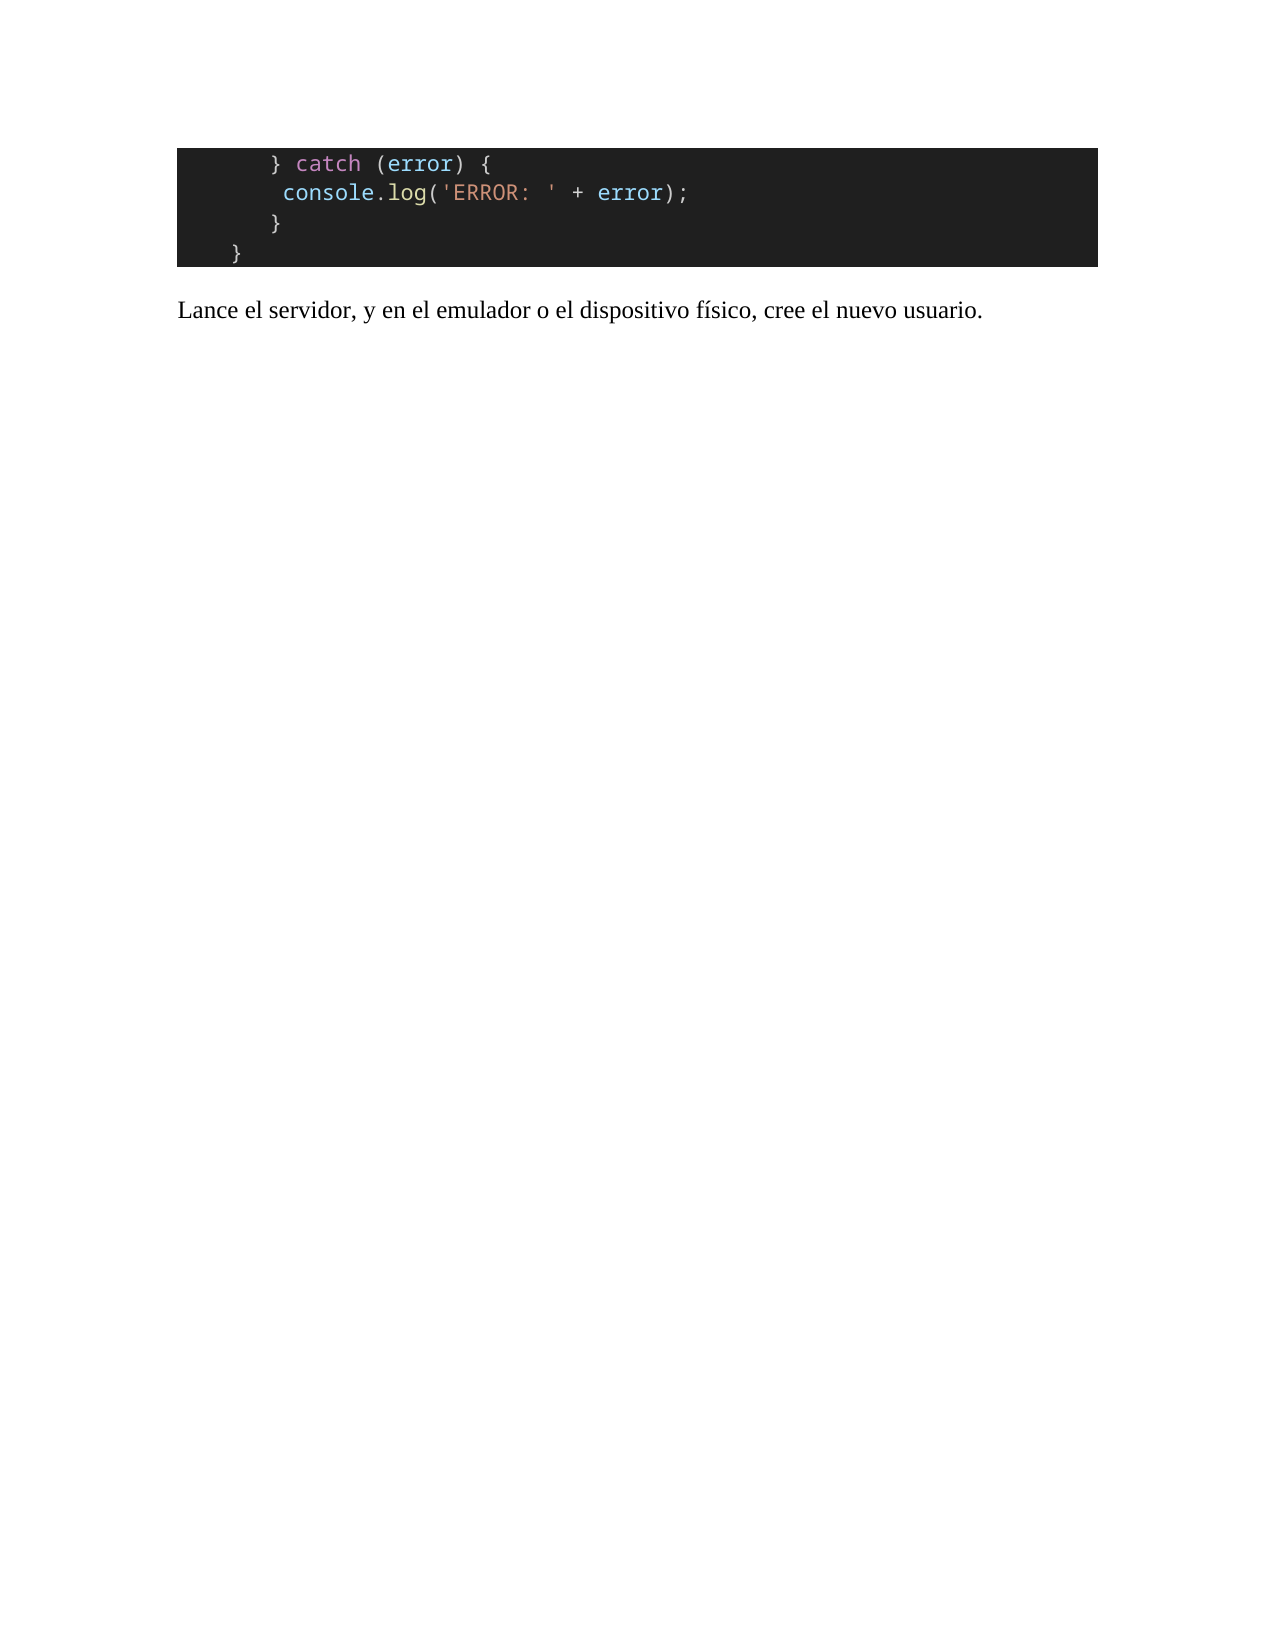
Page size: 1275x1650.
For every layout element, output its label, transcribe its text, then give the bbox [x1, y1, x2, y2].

text Lance el servidor, y en el emulador o el dispositivo físico, cree el nuevo usuario. [177, 296, 1098, 324]
text console.log('ERROR: ' + error); [177, 177, 1098, 207]
text } [177, 237, 1098, 267]
text } catch (error) { [177, 148, 1098, 177]
text } [177, 207, 1098, 237]
